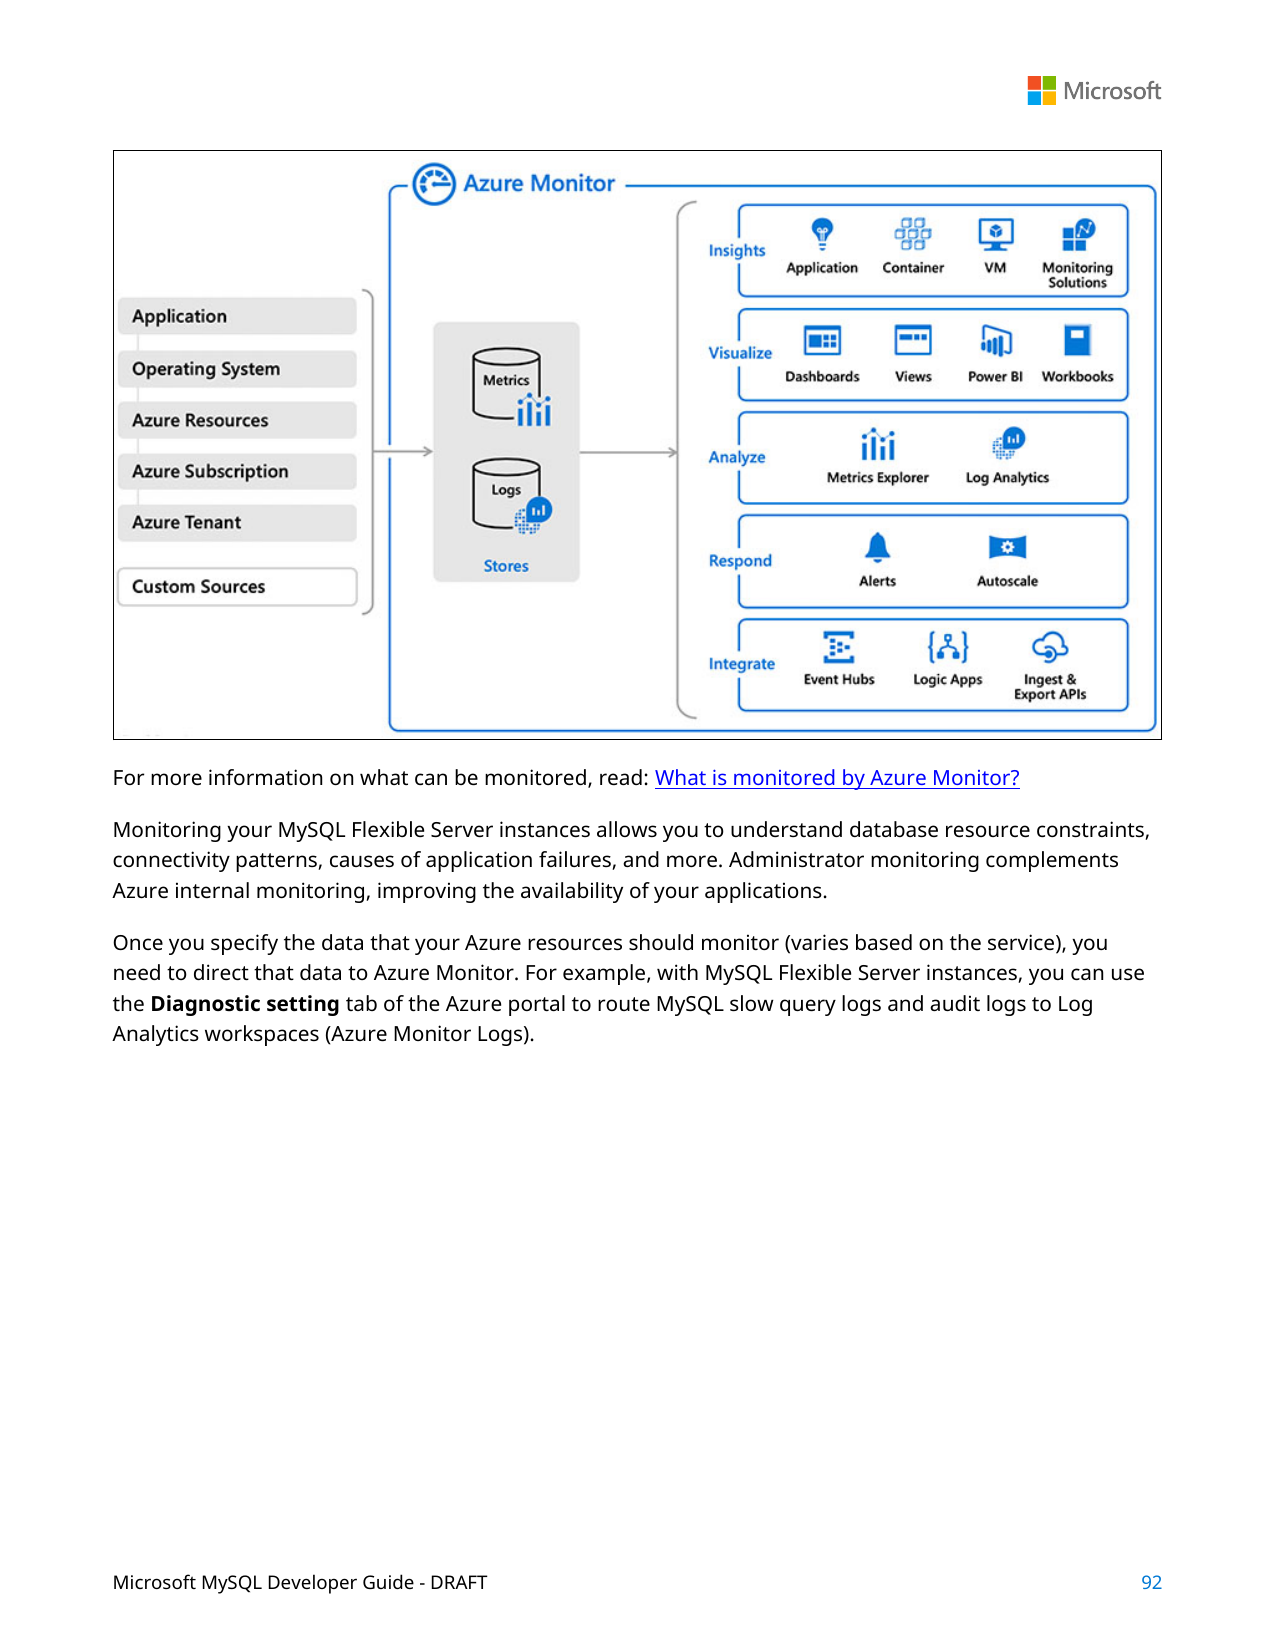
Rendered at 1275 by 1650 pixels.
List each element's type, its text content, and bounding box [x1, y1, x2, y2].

text Once you specify the data that your Azure resources should monitor (varies based on the service), you need to direct that data to Azure Monitor. For example, with MySQL Flexible Server instances, you can use the Diagnostic setting tab of the Azure portal to route MySQL slow query logs and audit logs to Log Analytics workspaces (Azure Monitor Logs). [112, 928, 1162, 1048]
text For more information on what can be monitored, read: What is monitored by Azure Monitor? [112, 763, 1162, 792]
text Monitoring your MySQL Flexible Server instances allows you to understand database resource constraints, connectivity patterns, causes of application failures, and more. Administrator monitoring complements Azure internal monitoring, improving the availability of your applications. [112, 815, 1162, 904]
picture [114, 151, 1161, 739]
picture [1026, 75, 1163, 107]
